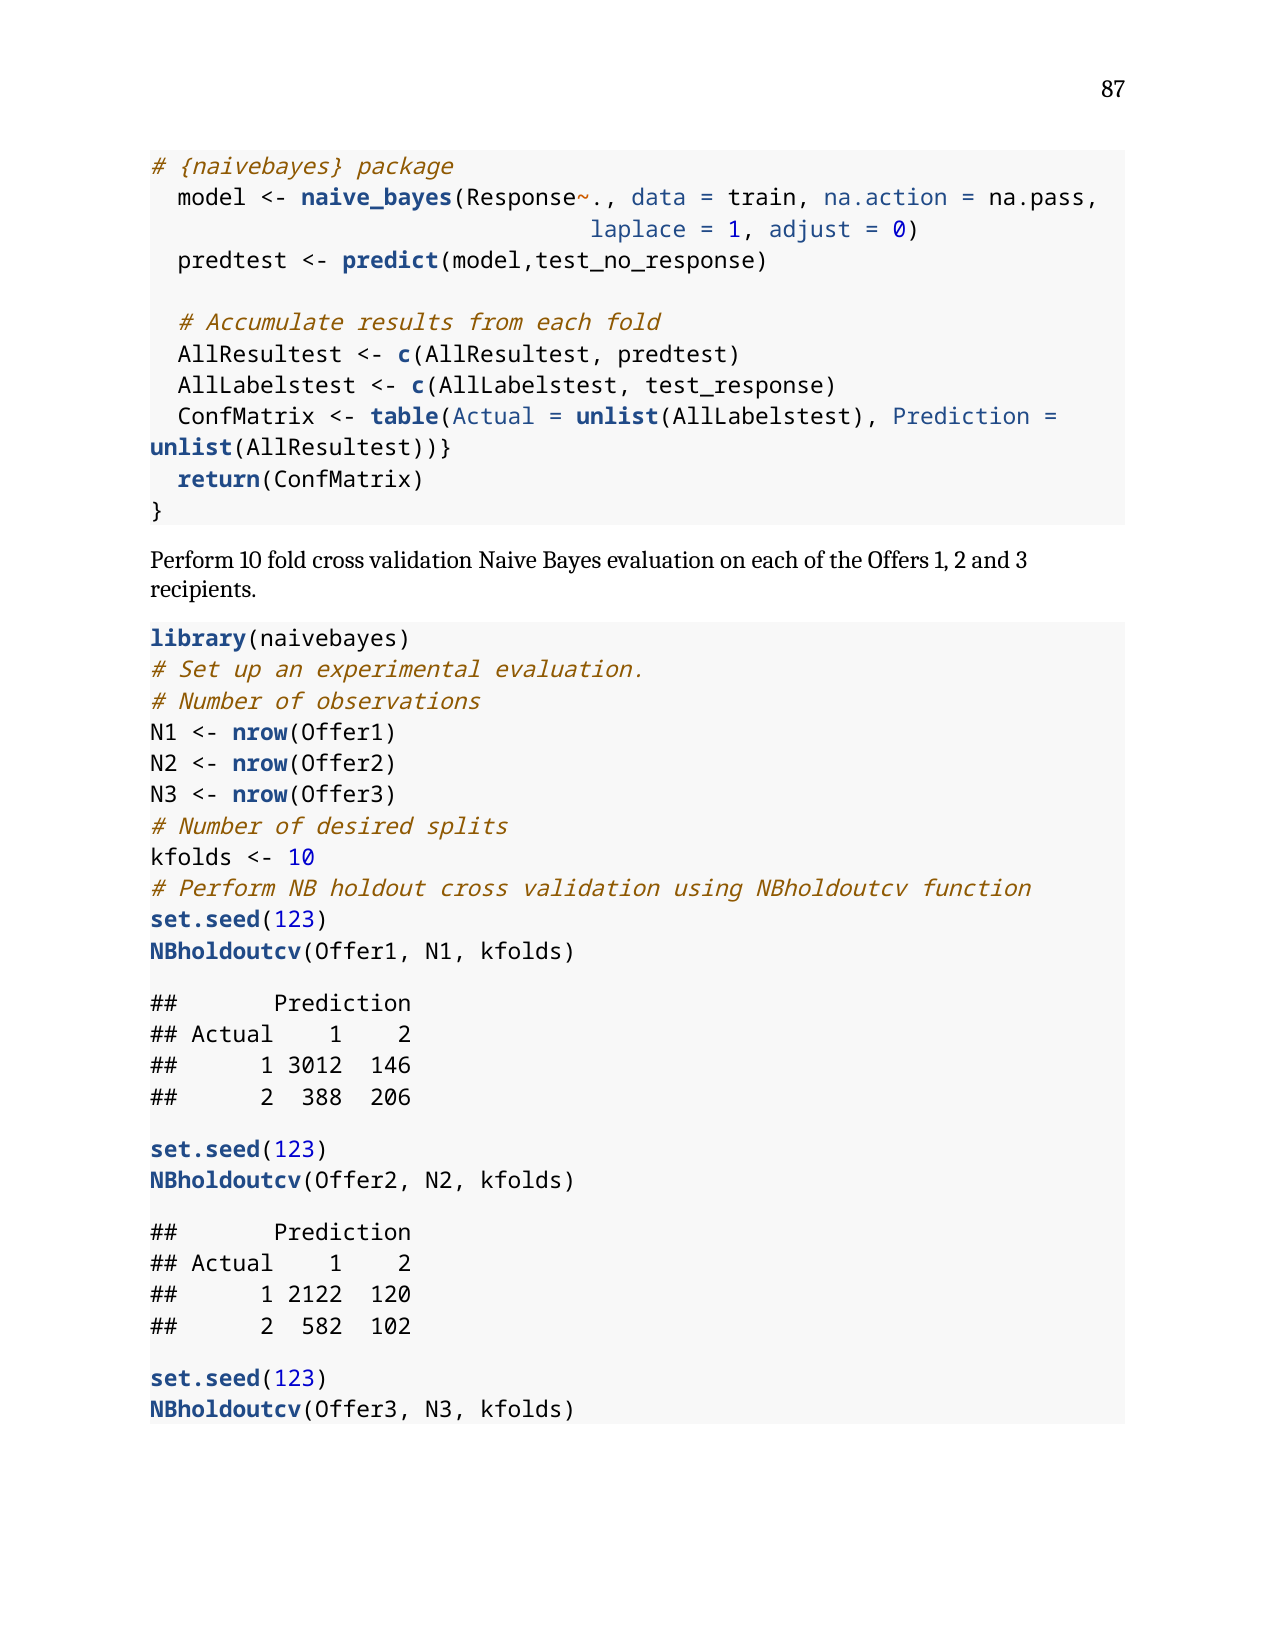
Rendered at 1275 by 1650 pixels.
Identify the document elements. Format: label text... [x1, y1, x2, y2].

text set.seed(123) NBholdoutcv(Offer2, N2, kfolds) [150, 1132, 1125, 1195]
text ## Prediction ## Actual 1 2 ## 1 3012 146 ## 2 388 206 [150, 987, 1125, 1112]
text library(naivebayes) # Set up an experimental evaluation. # Number of observations N1 <- nrow(Offer1) N2 <- nrow(Offer2) N3 <- nrow(Offer3) # Number of desired splits kfolds <- 10 # Perform NB holdout cross validation using NBholdoutcv function set.seed(123) NBholdoutcv(Offer1, N1, kfolds) [150, 622, 1125, 966]
text Perform 10 fold cross validation Naive Bayes evaluation on each of the Offers 1, 2 and 3 recipients. [150, 546, 1125, 603]
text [150, 150, 1125, 525]
text set.seed(123) NBholdoutcv(Offer3, N3, kfolds) [329, 1362, 1125, 1424]
text ## Prediction ## Actual 1 2 ## 1 2122 120 ## 2 582 102 [150, 1216, 1125, 1341]
